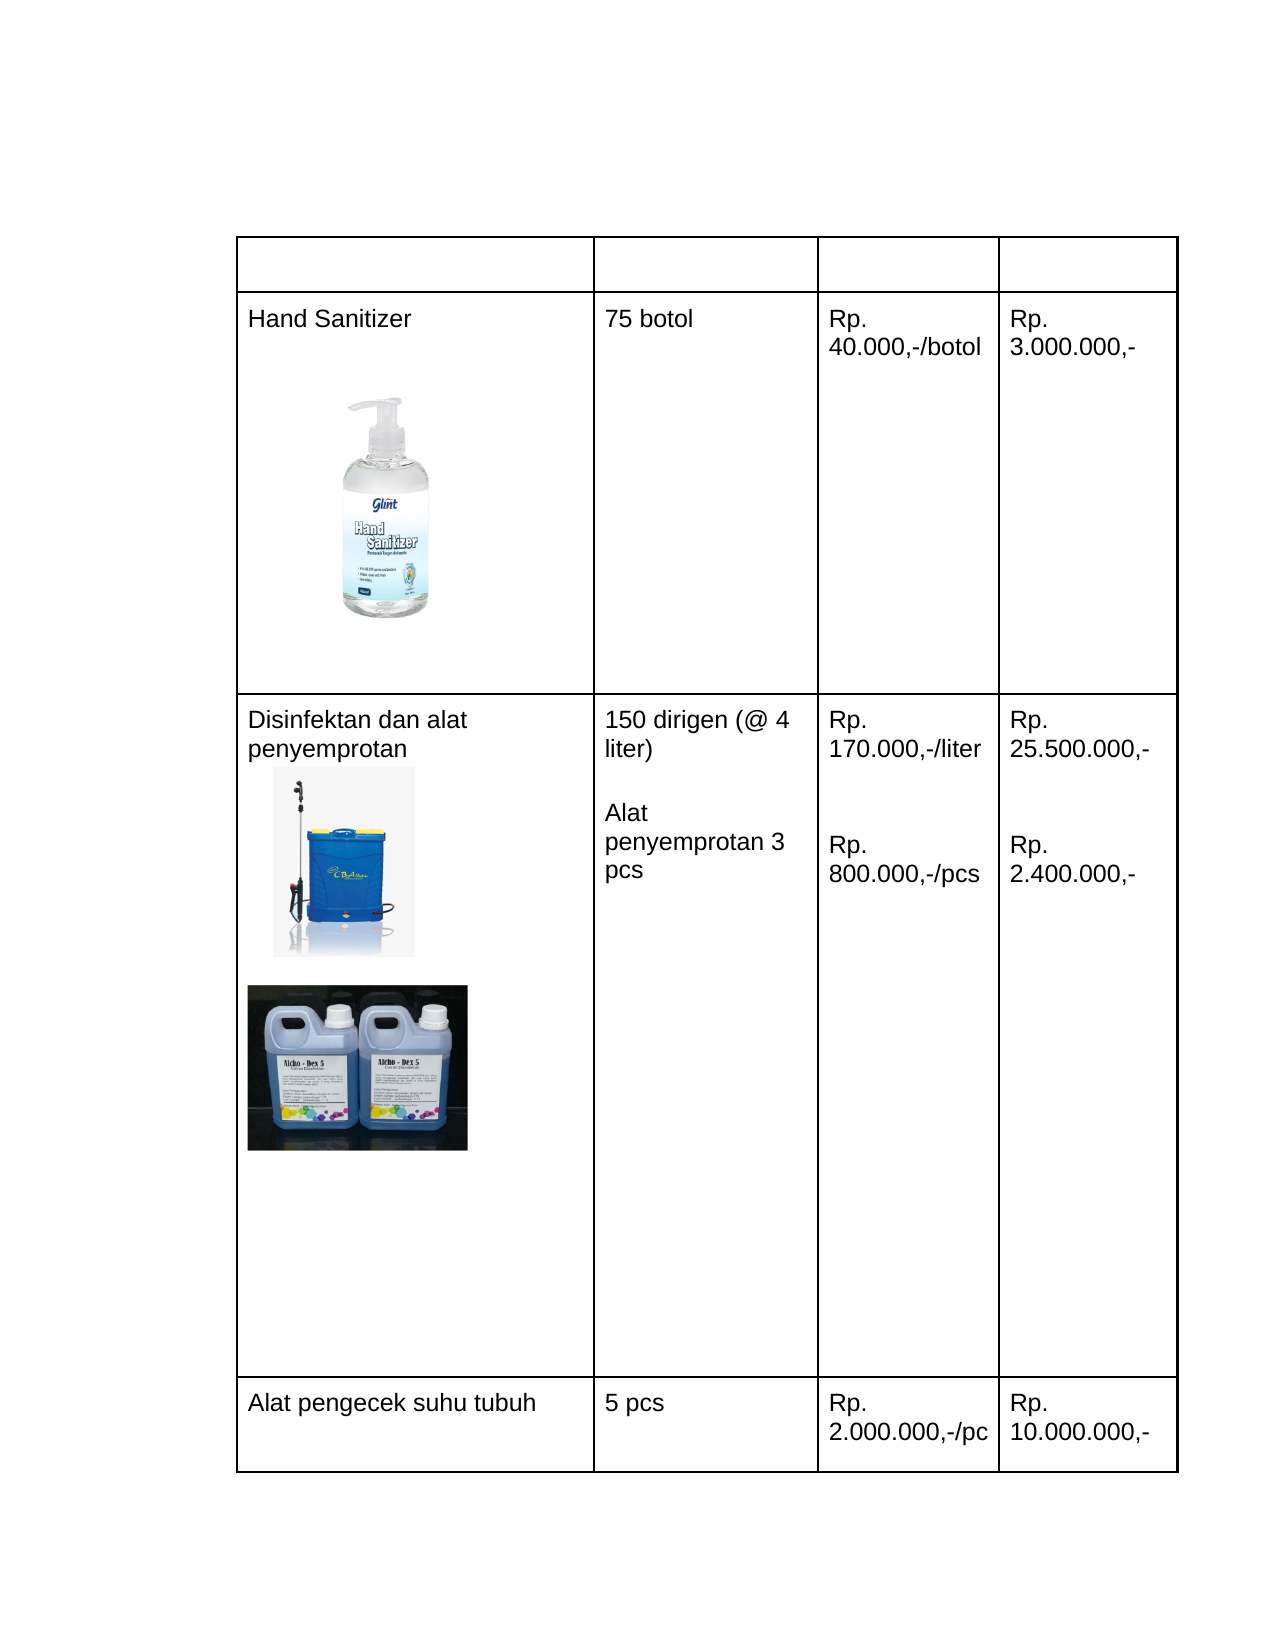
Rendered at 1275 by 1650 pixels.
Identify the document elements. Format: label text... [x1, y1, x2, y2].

table_cell [819, 238, 998, 291]
picture [247, 369, 524, 646]
picture [247, 766, 468, 1178]
table_cell Rp. 3.000.000,- [1000, 293, 1176, 693]
table_cell Rp. 10.000.000,- [1000, 1378, 1176, 1471]
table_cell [238, 1378, 593, 1471]
table_cell Rp. 2.000.000,-/pcs [819, 1378, 998, 1471]
table_cell 5 pcs [595, 1378, 817, 1471]
table_cell Rp. 40.000,-/botol [819, 293, 998, 693]
table_cell [595, 238, 817, 291]
table_cell Rp. 170.000,-/liter Rp. 800.000,-/pcs [819, 695, 998, 1376]
table_cell [238, 238, 593, 291]
table_cell 150 dirigen (@ 4 liter) Alat penyemprotan 3 pcs [595, 695, 817, 1376]
table_cell Rp. 25.500.000,- Rp. 2.400.000,- [1000, 695, 1176, 1376]
table_cell 75 botol [595, 293, 817, 693]
table_cell [1000, 238, 1176, 291]
table_cell Hand Sanitizer [238, 293, 593, 693]
table_cell Disinfektan dan alat penyemprotan [238, 695, 593, 1376]
